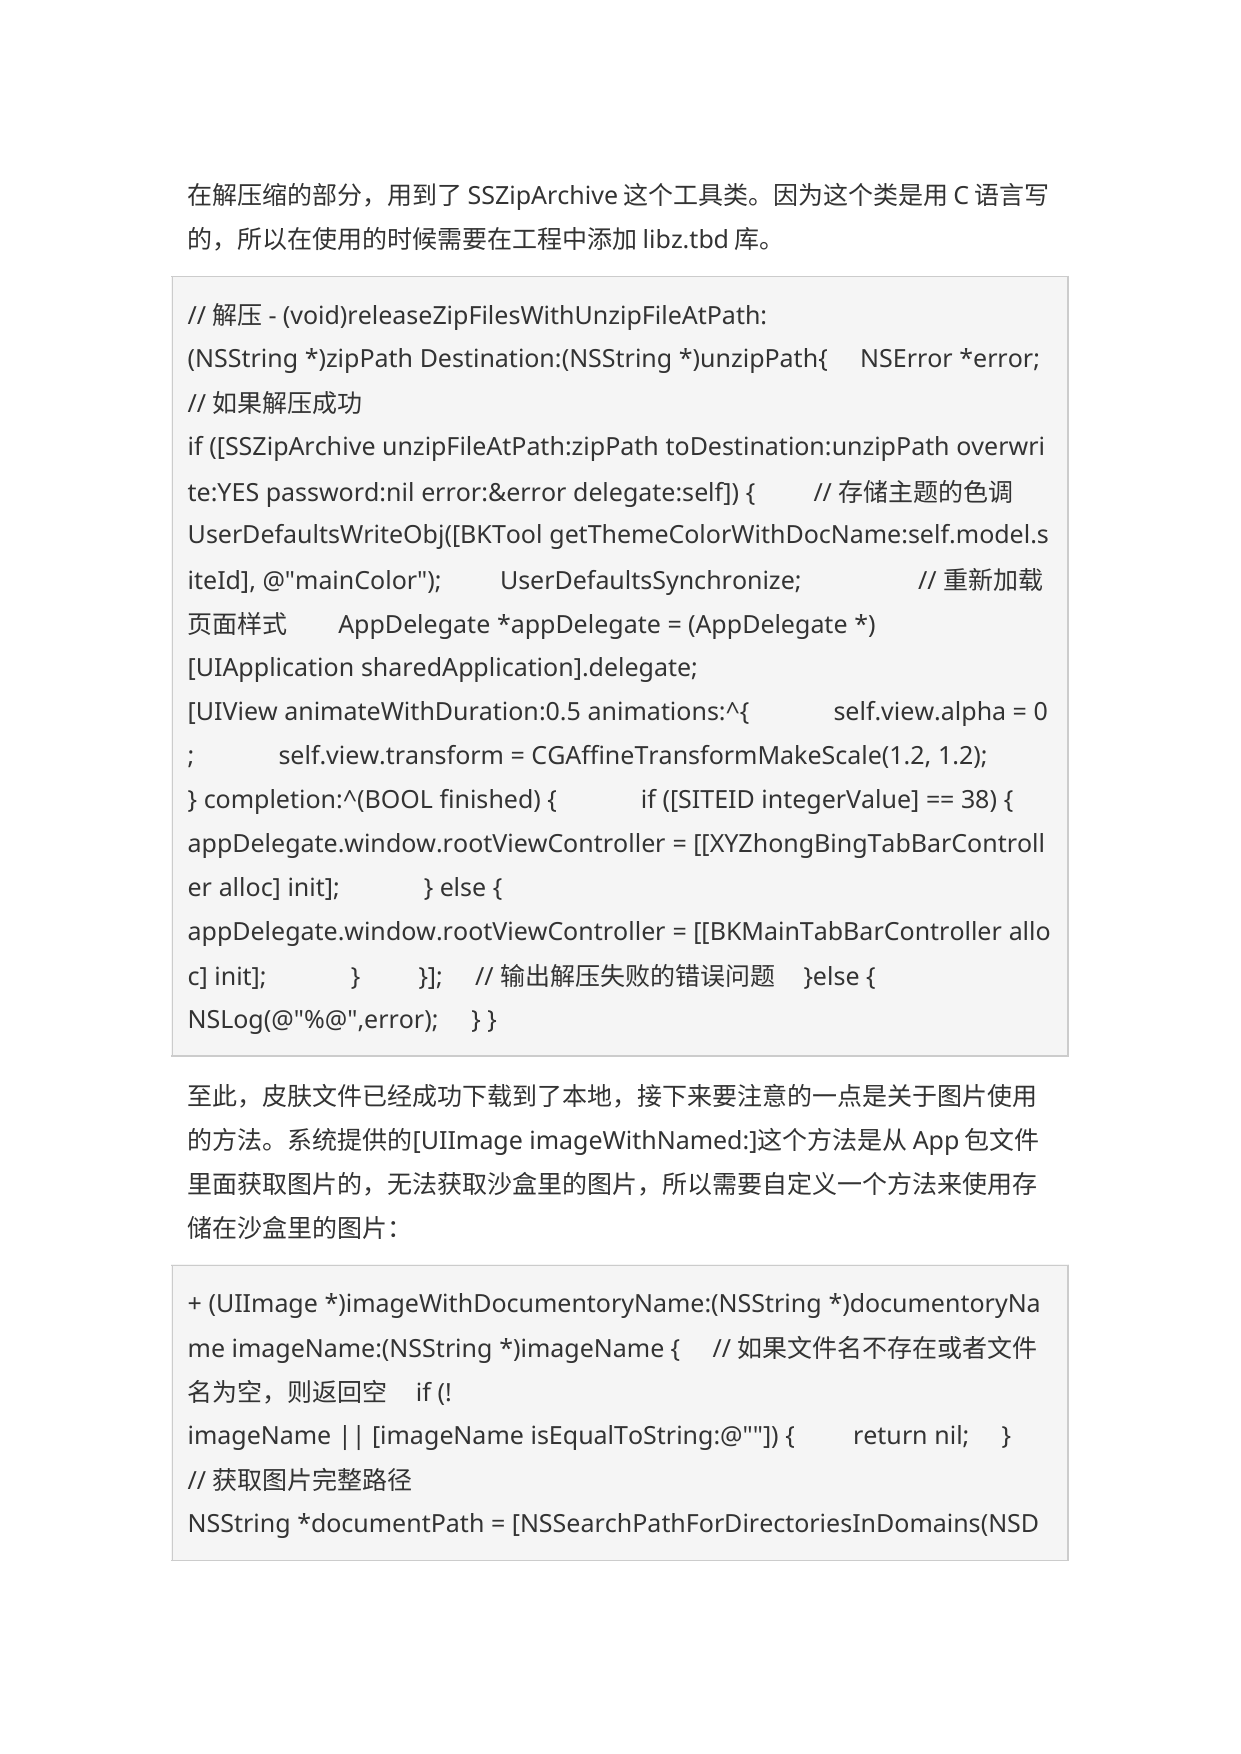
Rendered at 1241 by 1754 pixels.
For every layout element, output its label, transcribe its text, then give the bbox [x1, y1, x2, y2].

text // 解压 - (void)releaseZipFilesWithUnzipFileAtPath:(NSString *)zipPath Destination:(NSString *)unzipPath{ NSError *error; // 如果解压成功 if ([SSZipArchive unzipFileAtPath:zipPath toDestination:unzipPath overwrite:YES password:nil error:&error delegate:self]) { // 存储主题的色调 UserDefaultsWriteObj([BKTool getThemeColorWithDocName:self.model.siteId], @"mainColor"); UserDefaultsSynchronize; // 重新加载页面样式 AppDelegate *appDelegate = (AppDelegate *)[UIApplication sharedApplication].delegate; [UIView animateWithDuration:0.5 animations:^{ self.view.alpha = 0; self.view.transform = CGAffineTransformMakeScale(1.2, 1.2); } completion:^(BOOL finished) { if ([SITEID integerValue] == 38) { appDelegate.window.rootViewController = [[XYZhongBingTabBarController alloc] init]; } else { appDelegate.window.rootViewController = [[BKMainTabBarController alloc] init]; } }]; // 输出解压失败的错误问题 }else { NSLog(@"%@",error); } } [173, 277, 1067, 1055]
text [173, 1266, 1067, 1560]
text 在解压缩的部分，用到了SSZipArchive这个工具类。因为这个类是用C语言写的，所以在使用的时候需要在工程中添加libz.tbd库。 [187, 172, 1053, 260]
text 至此，皮肤文件已经成功下载到了本地，接下来要注意的一点是关于图片使用的方法。系统提供的[UIImage imageWithNamed:]这个方法是从App包文件里面获取图片的，无法获取沙盒里的图片，所以需要自定义一个方法来使用存储在沙盒里的图片： [187, 1073, 1053, 1249]
